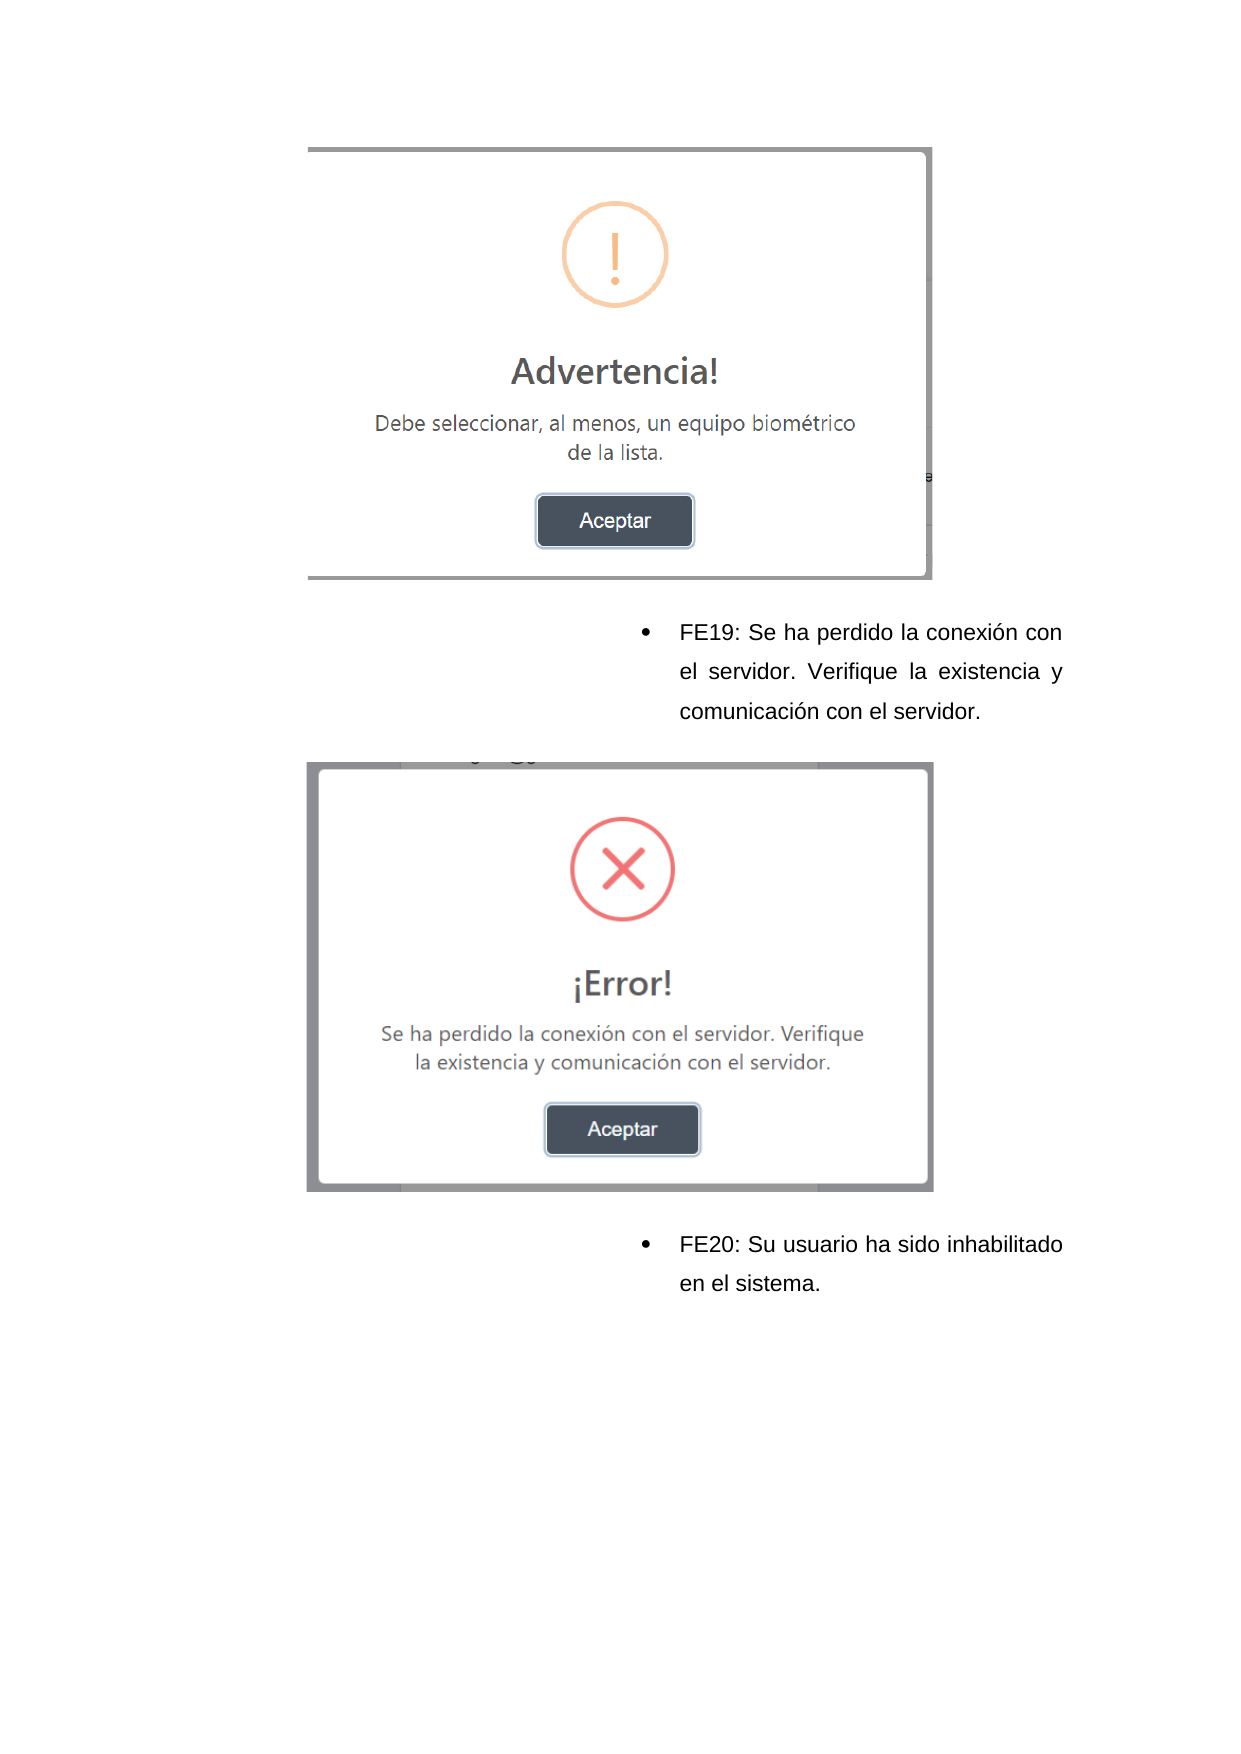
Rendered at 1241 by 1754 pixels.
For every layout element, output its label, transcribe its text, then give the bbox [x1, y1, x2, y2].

picture [307, 147, 933, 580]
list FE20: Su usuario ha sido inhabilitado en el sistema. [642, 1231, 1063, 1297]
list FE19: Se ha perdido la conexión con el servidor. Verifique la existencia y comunicación con el servidor. [642, 619, 1063, 724]
picture [306, 762, 934, 1192]
